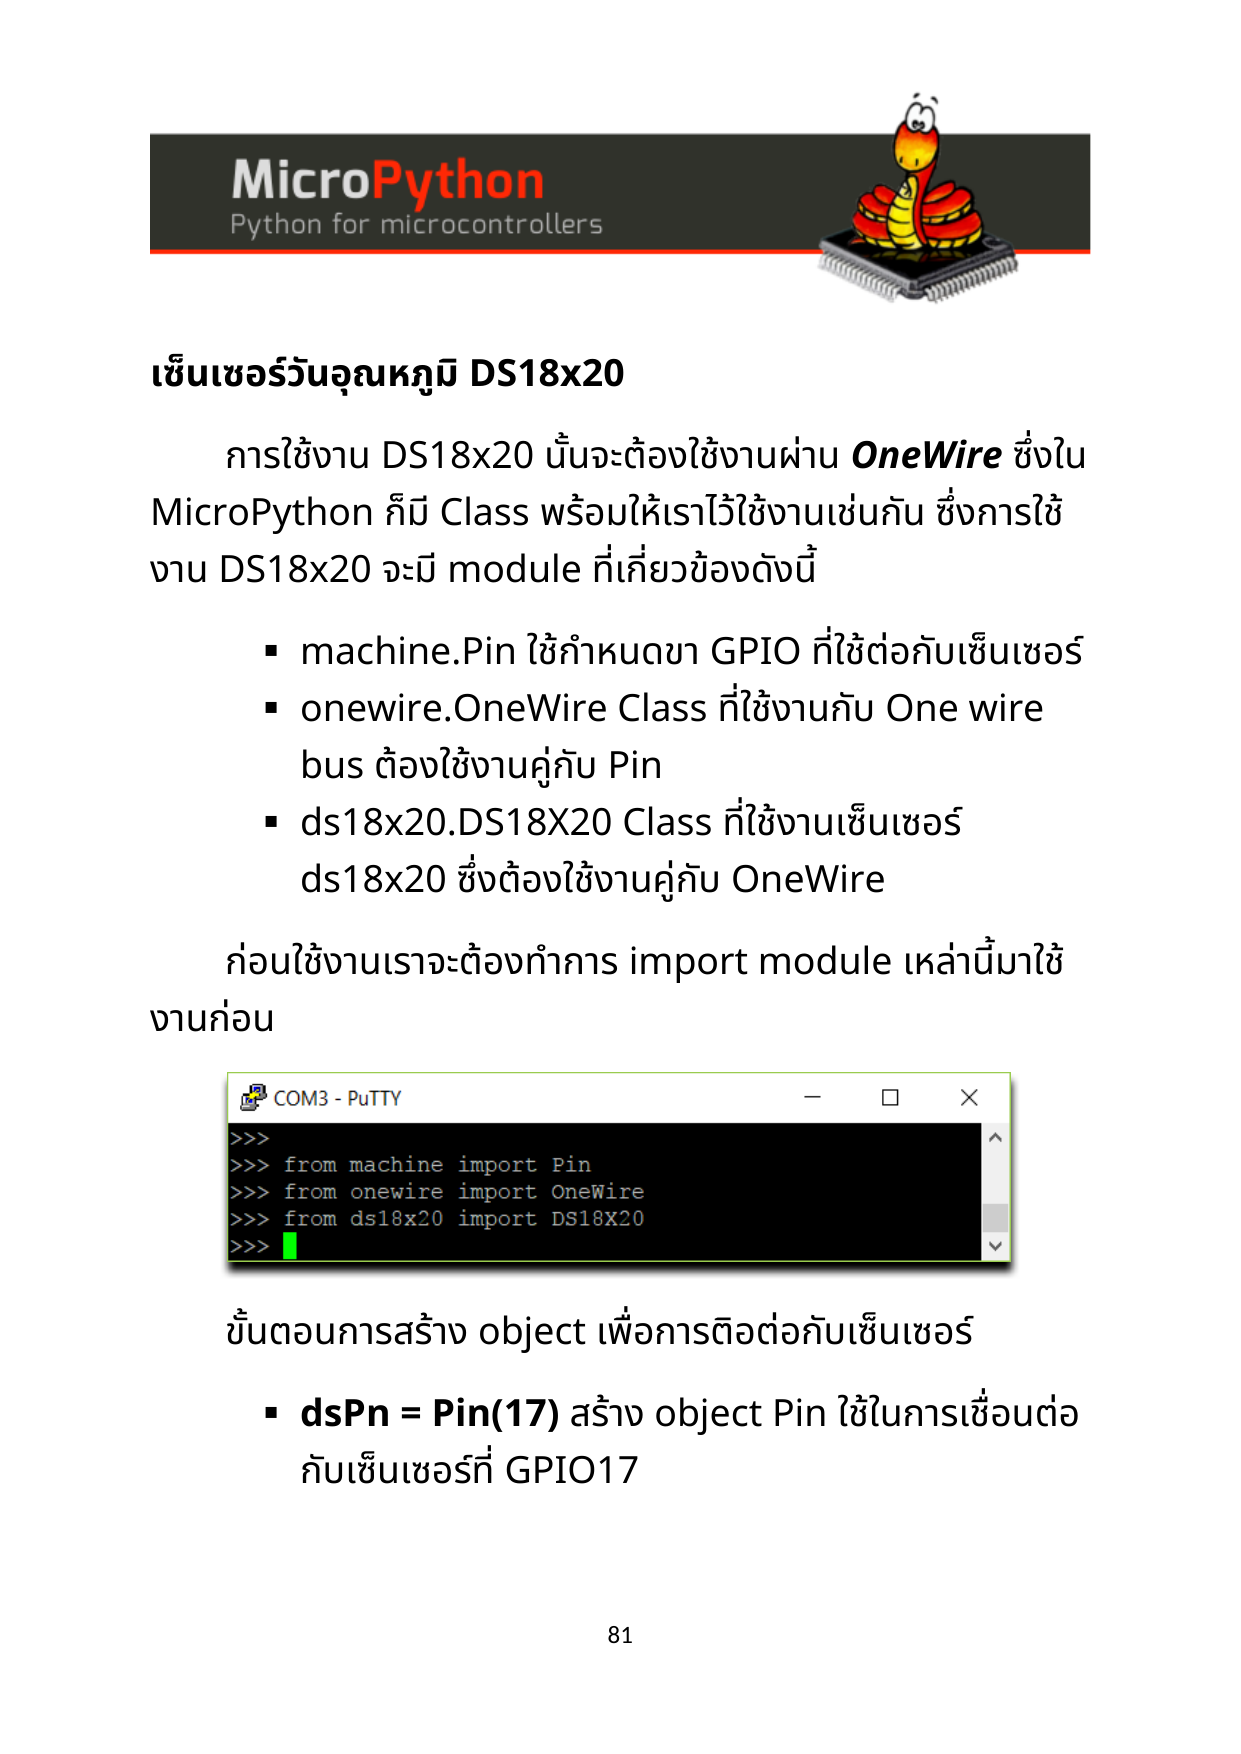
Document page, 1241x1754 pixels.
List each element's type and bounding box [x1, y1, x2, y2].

picture [150, 73, 1091, 322]
picture [227, 1072, 1011, 1262]
